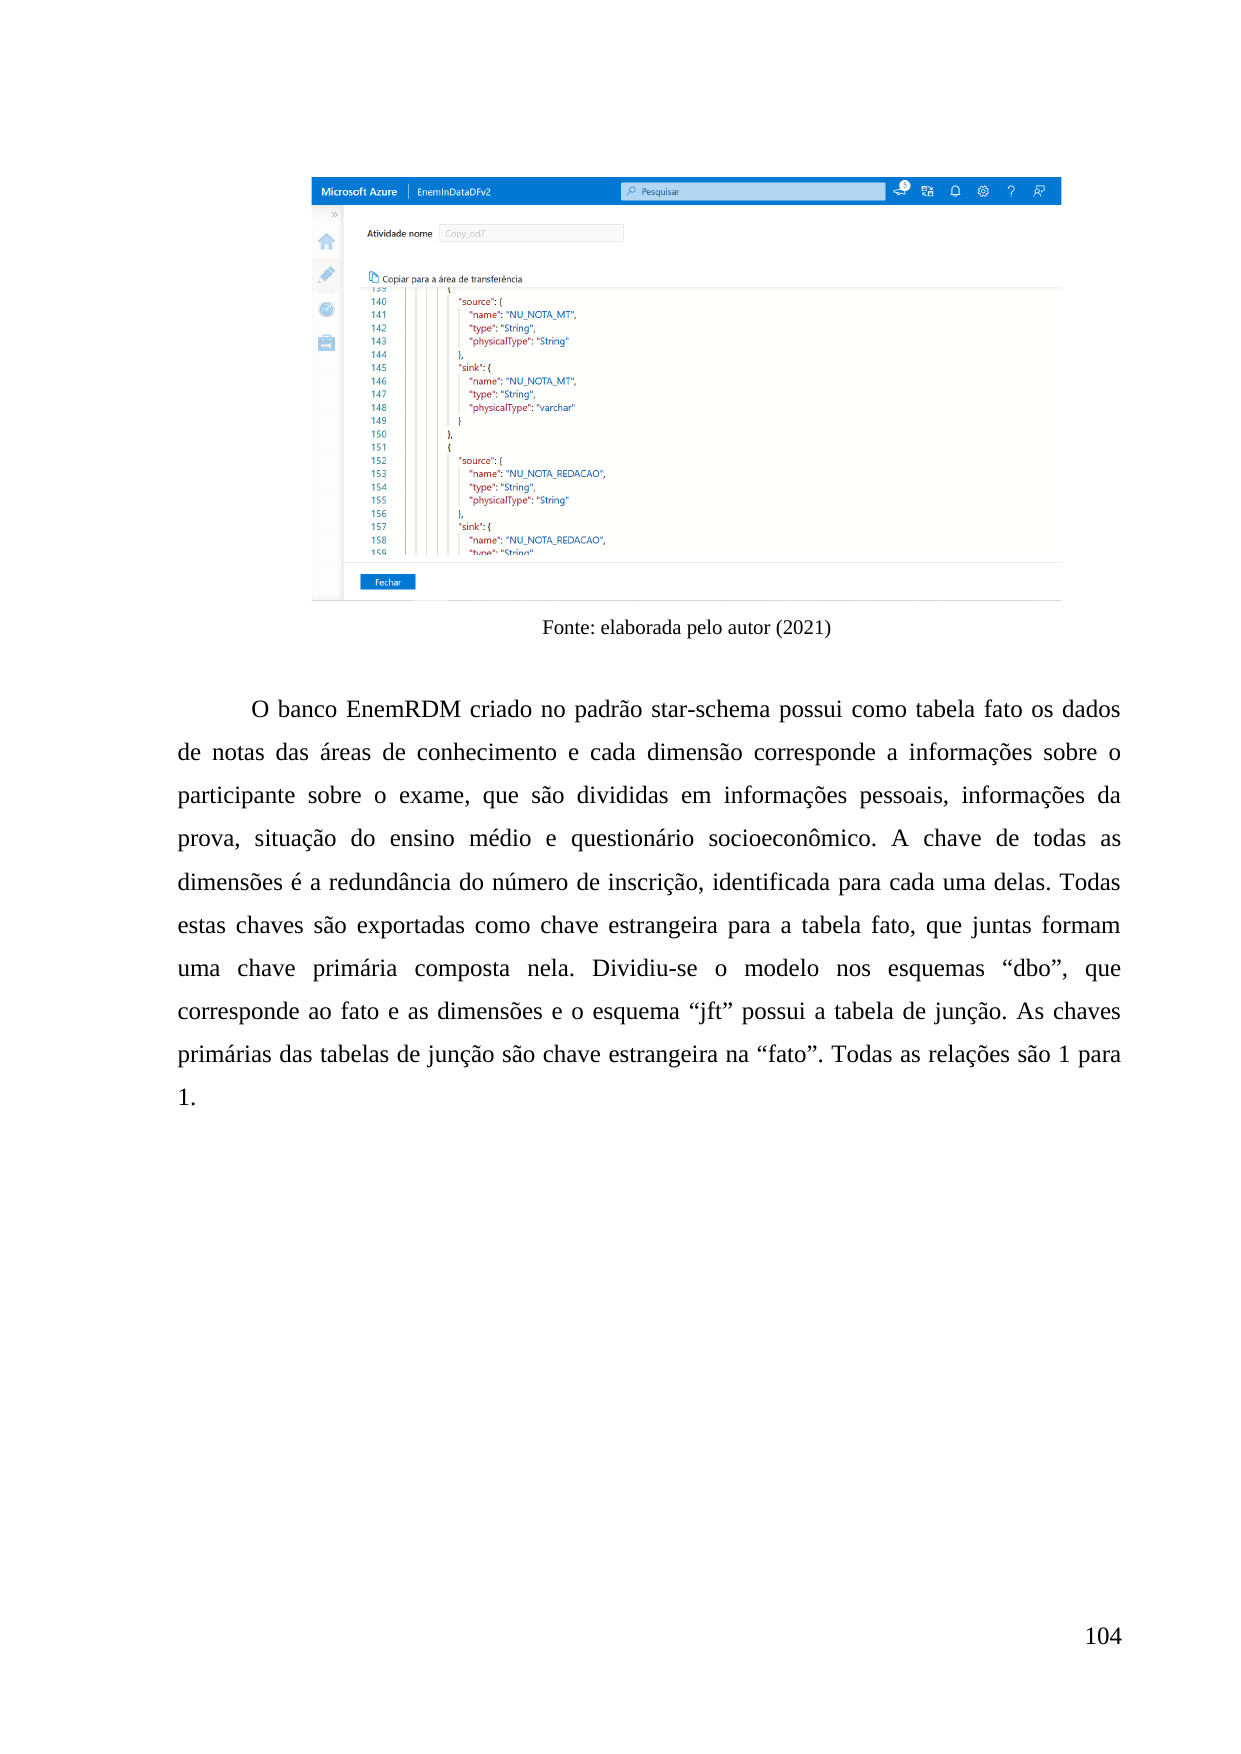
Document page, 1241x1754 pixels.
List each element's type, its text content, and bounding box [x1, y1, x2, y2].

text Fonte: elaborada pelo autor (2021) [177, 615, 1122, 639]
text O banco EnemRDM criado no padrão star-schema possui como tabela fato os dados de notas das áreas de conhecimento e cada dimensão corresponde a informações sobre o participante sobre o exame, que são divididas em informações pessoais, informações da prova, situação do ensino médio e questionário socioeconômico. A chave de todas as dimensões é a redundância do número de inscrição, identificada para cada uma delas. Todas estas chaves são exportadas como chave estrangeira para a tabela fato, que juntas formam uma chave primária composta nela. Dividiu-se o modelo nos esquemas “dbo”, que corresponde ao fato e as dimensões e o esquema “jft” possui a tabela de junção. As chaves primárias das tabelas de junção são chave estrangeira na “fato”. Todas as relações são 1 para 1. [177, 694, 1122, 1111]
picture [311, 177, 1062, 601]
